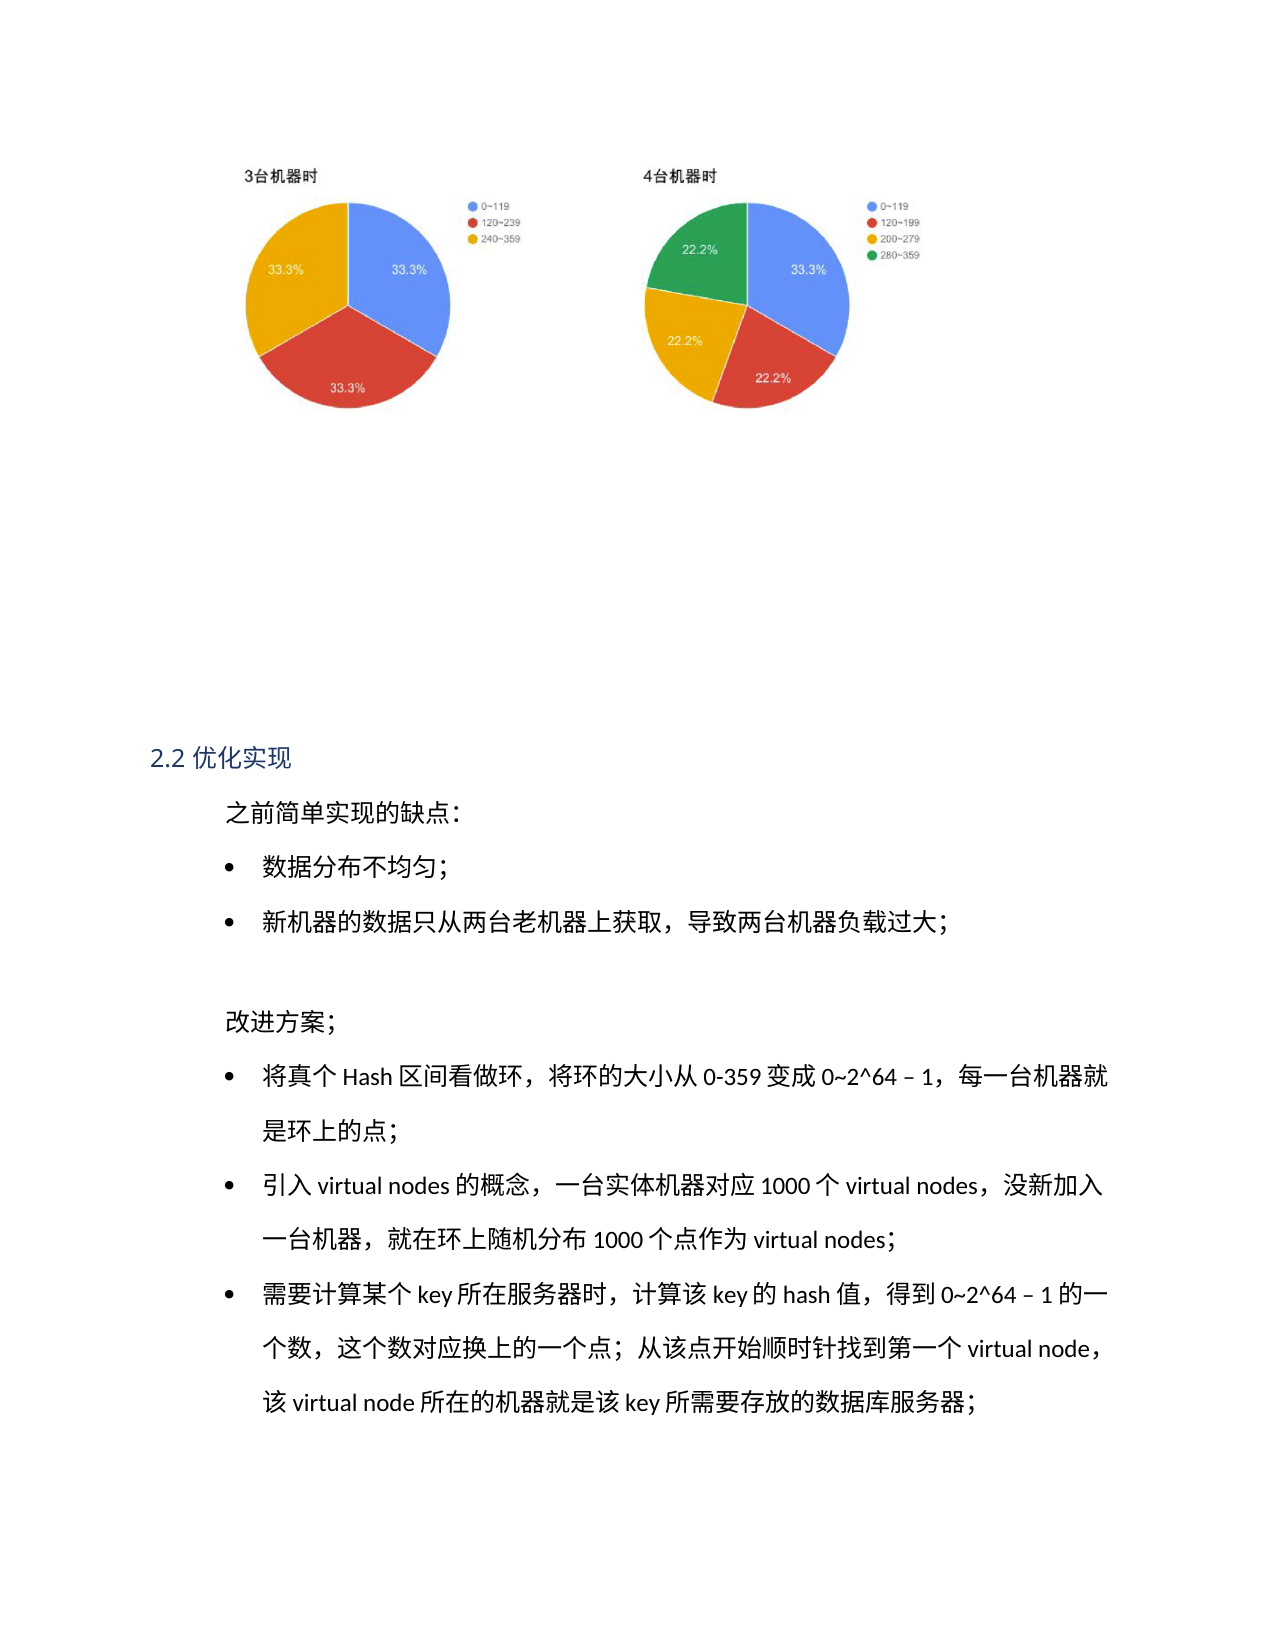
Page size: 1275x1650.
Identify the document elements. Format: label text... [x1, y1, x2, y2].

list 需要计算某个key所在服务器时，计算该key的hash值，得到0~2^64 – 1的一个数，这个数对应换上的一个点；从该点开始顺时针找到第一个virtual node，该virtual node所在的机器就是该key所需要存放的数据库服务器； [225, 1274, 1125, 1419]
text 之前简单实现的缺点： [150, 793, 1125, 829]
list 新机器的数据只从两台老机器上获取，导致两台机器负载过大； [225, 902, 1125, 938]
list 引入virtual nodes的概念，一台实体机器对应1000个virtual nodes，没新加入一台机器，就在环上随机分布1000个点作为virtual nodes； [225, 1165, 1125, 1256]
list 数据分布不均匀； [225, 848, 1125, 884]
list 将真个Hash区间看做环，将环的大小从0-359变成0~2^64 – 1，每一台机器就是环上的点； [225, 1057, 1125, 1147]
subtitle 2.2 优化实现 [150, 739, 1125, 775]
picture [225, 150, 936, 415]
text 改进方案； [225, 1002, 1125, 1038]
